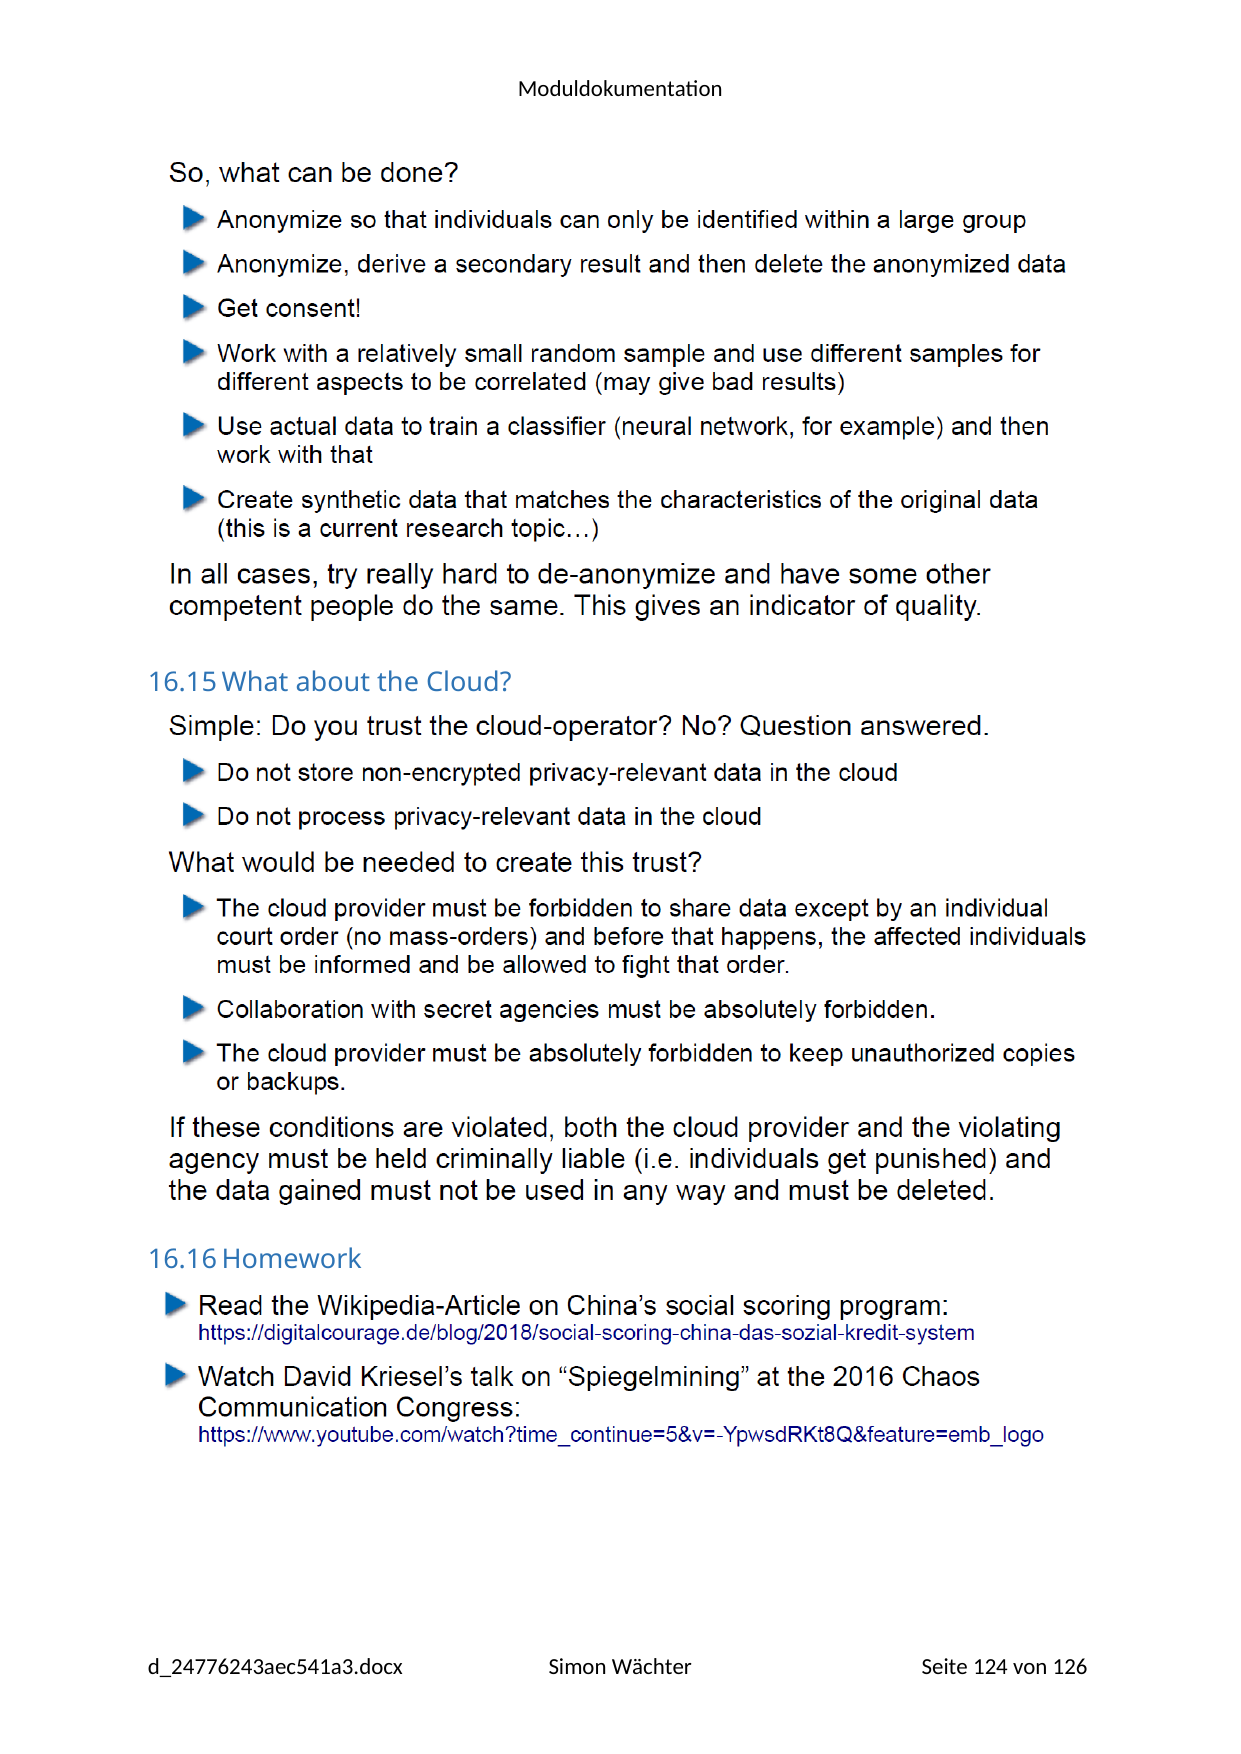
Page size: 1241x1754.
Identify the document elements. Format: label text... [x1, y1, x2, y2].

picture [147, 702, 1093, 1222]
subtitle Homework [148, 1240, 1093, 1277]
picture [147, 1279, 1093, 1469]
subtitle What about the Cloud? [148, 663, 1093, 699]
picture [147, 147, 1093, 644]
